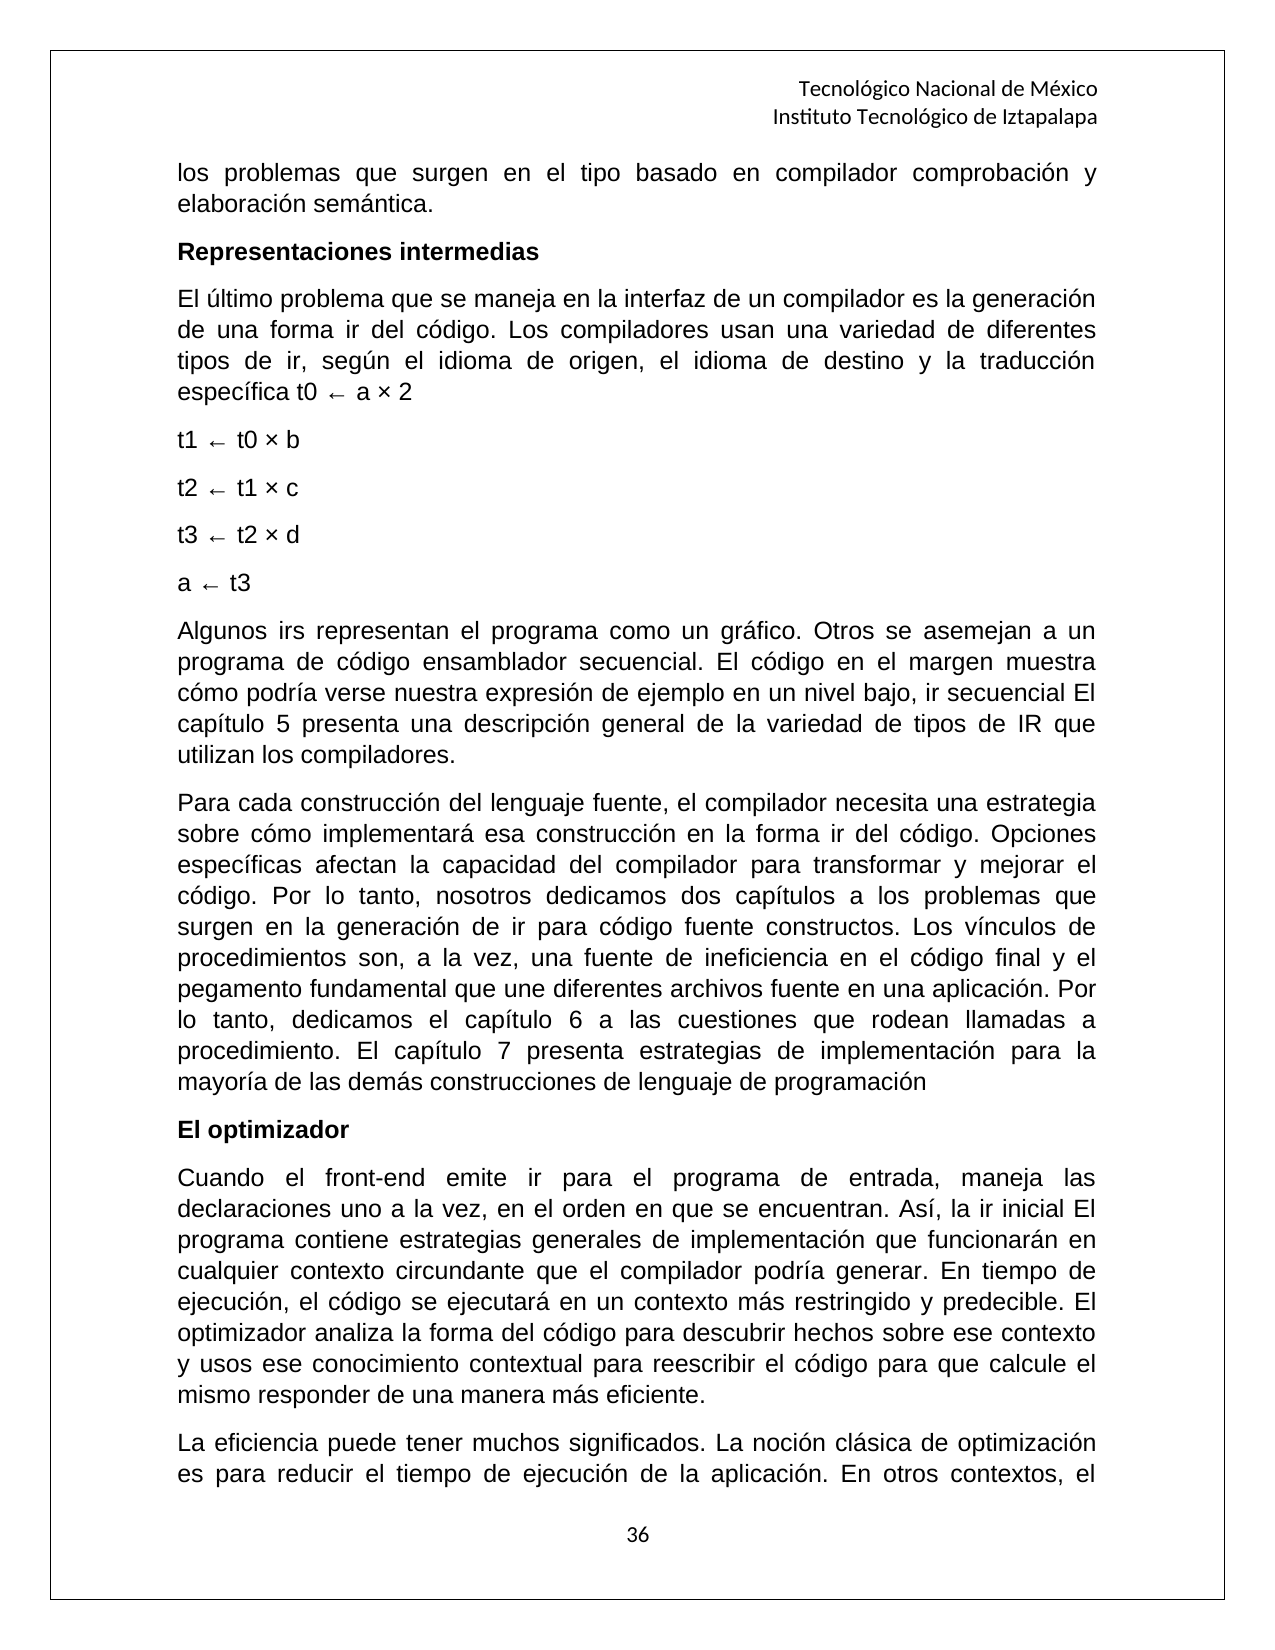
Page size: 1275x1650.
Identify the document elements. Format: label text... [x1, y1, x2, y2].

text Cuando el front-end emite ir para el programa de entrada, maneja las declaraciones uno a la vez, en el orden en que se encuentran. Así, la ir inicial El programa contiene estrategias generales de implementación que funcionarán en cualquier contexto circundante que el compilador podría generar. En tiempo de ejecución, el código se ejecutará en un contexto más restringido y predecible. El optimizador analiza la forma del código para descubrir hechos sobre ese contexto y usos ese conocimiento contextual para reescribir el código para que calcule el mismo responder de una manera más eficiente. [177, 1163, 1098, 1409]
text El optimizador [177, 1115, 1098, 1144]
text Para cada construcción del lenguaje fuente, el compilador necesita una estrategia sobre cómo implementará esa construcción en la forma ir del código. Opciones específicas afectan la capacidad del compilador para transformar y mejorar el código. Por lo tanto, nosotros dedicamos dos capítulos a los problemas que surgen en la generación de ir para código fuente constructos. Los vínculos de procedimientos son, a la vez, una fuente de ineficiencia en el código final y el pegamento fundamental que une diferentes archivos fuente en una aplicación. Por lo tanto, dedicamos el capítulo 6 a las cuestiones que rodean llamadas a procedimiento. El capítulo 7 presenta estrategias de implementación para la mayoría de las demás construcciones de lenguaje de programación [177, 788, 1098, 1096]
text a ← t3 [177, 568, 1098, 597]
text El último problema que se maneja en la interfaz de un compilador es la generación de una forma ir del código. Los compiladores usan una variedad de diferentes tipos de ir, según el idioma de origen, el idioma de destino y la traducción específica t0 ← a × 2 [177, 284, 1098, 406]
text t2 ← t1 × c [177, 473, 1098, 502]
text t3 ← t2 × d [177, 521, 1098, 549]
text t1 ← t0 × b [177, 425, 1098, 454]
text Algunos irs representan el programa como un gráfico. Otros se asemejan a un programa de código ensamblador secuencial. El código en el margen muestra cómo podría verse nuestra expresión de ejemplo en un nivel bajo, ir secuencial El capítulo 5 presenta una descripción general de la variedad de tipos de IR que utilizan los compiladores. [177, 616, 1098, 769]
text Representaciones intermedias [177, 237, 1098, 265]
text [177, 1428, 1098, 1487]
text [177, 158, 1098, 218]
